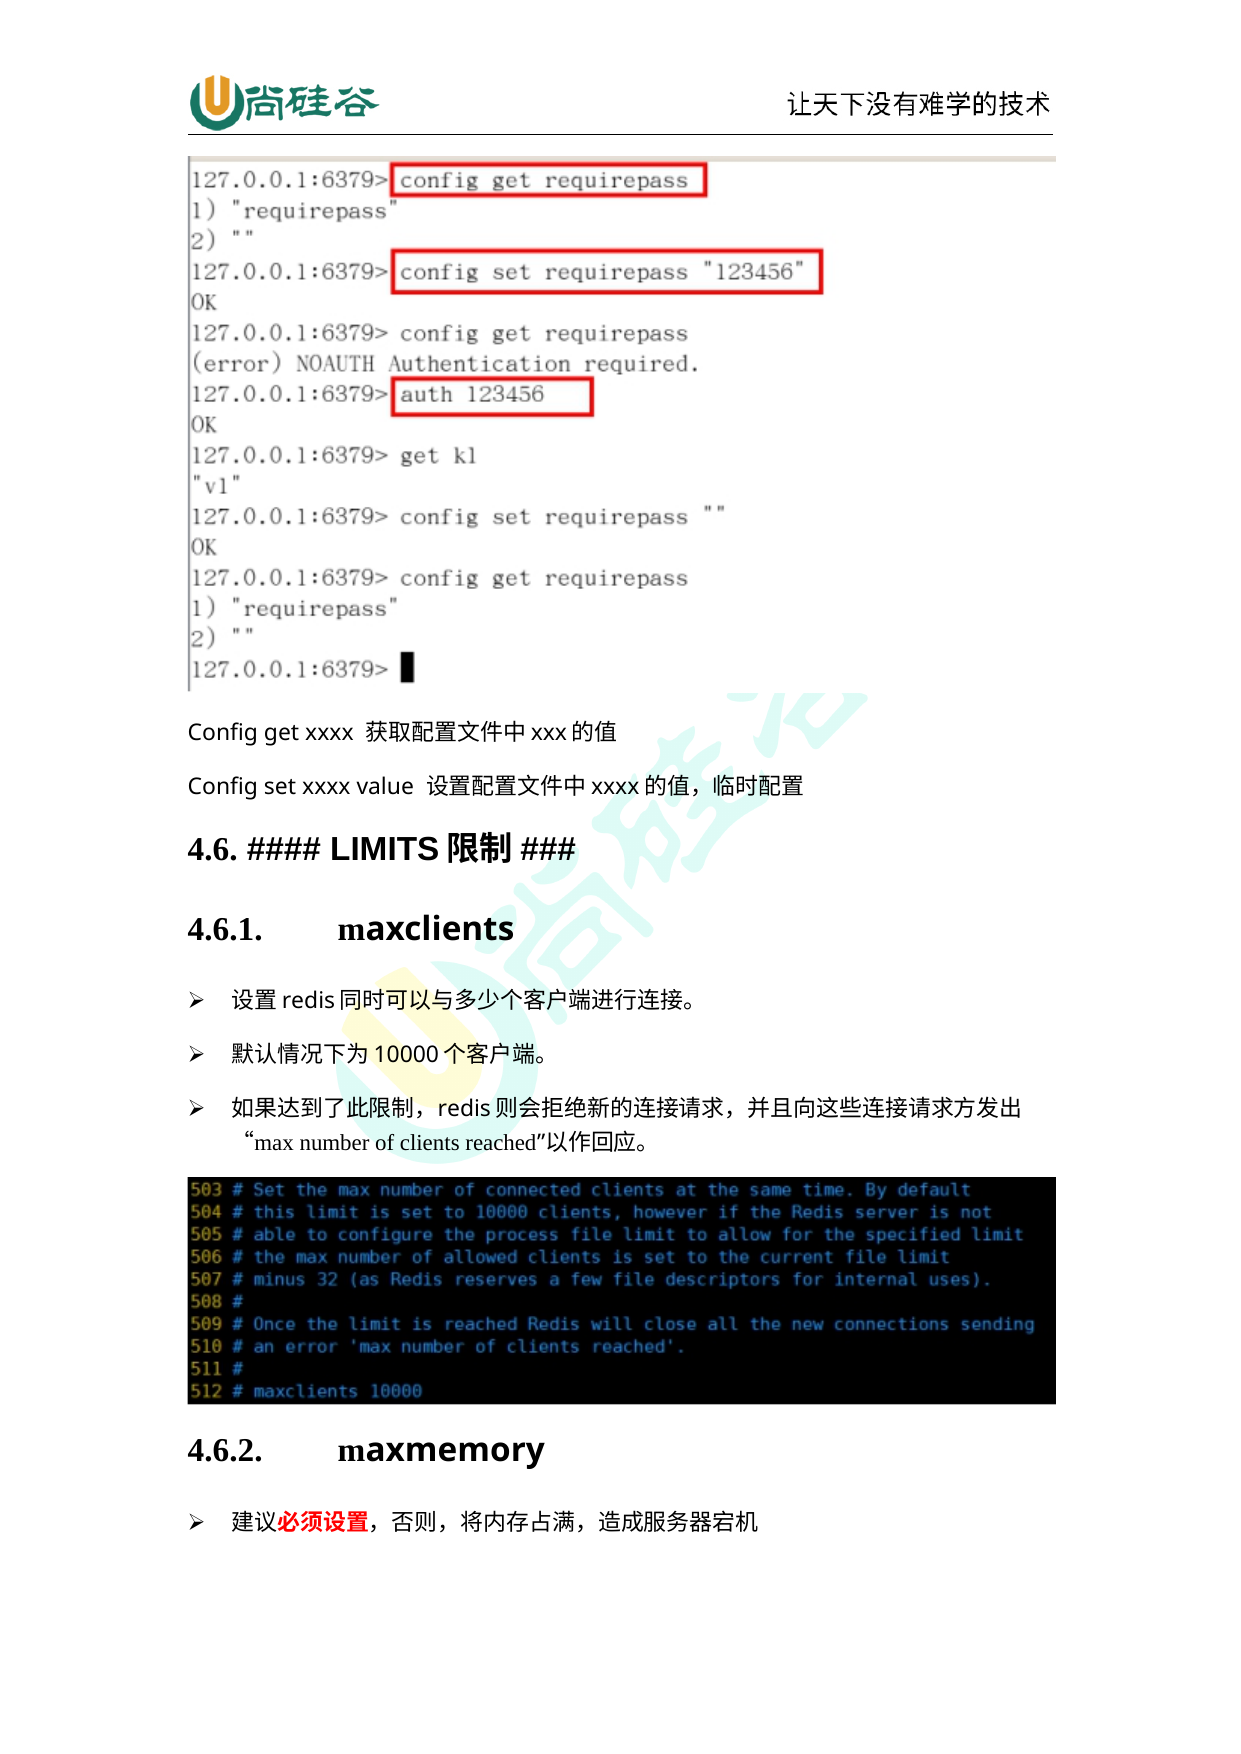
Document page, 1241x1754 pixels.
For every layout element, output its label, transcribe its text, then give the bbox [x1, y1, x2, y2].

picture [187, 1177, 1056, 1406]
picture [187, 73, 1053, 132]
list 如果达到了此限制，redis则会拒绝新的连接请求，并且向这些连接请求方发出“max number of clients reached”以作回应。 [187, 1090, 1053, 1157]
text Config set xxxx value 设置配置文件中xxxx的值，临时配置 [187, 768, 1053, 801]
list #### LIMITS限制 ### [187, 822, 1053, 870]
text Config get xxxx 获取配置文件中xxx的值 [187, 714, 1053, 747]
list maxmemory [187, 1426, 1053, 1472]
list 默认情况下为10000个客户端。 [187, 1036, 1053, 1069]
picture [187, 156, 1056, 693]
list 建议必须设置，否则，将内存占满，造成服务器宕机 [187, 1504, 1053, 1537]
list maxclients [187, 904, 1053, 950]
list 设置redis同时可以与多少个客户端进行连接。 [187, 982, 1053, 1015]
